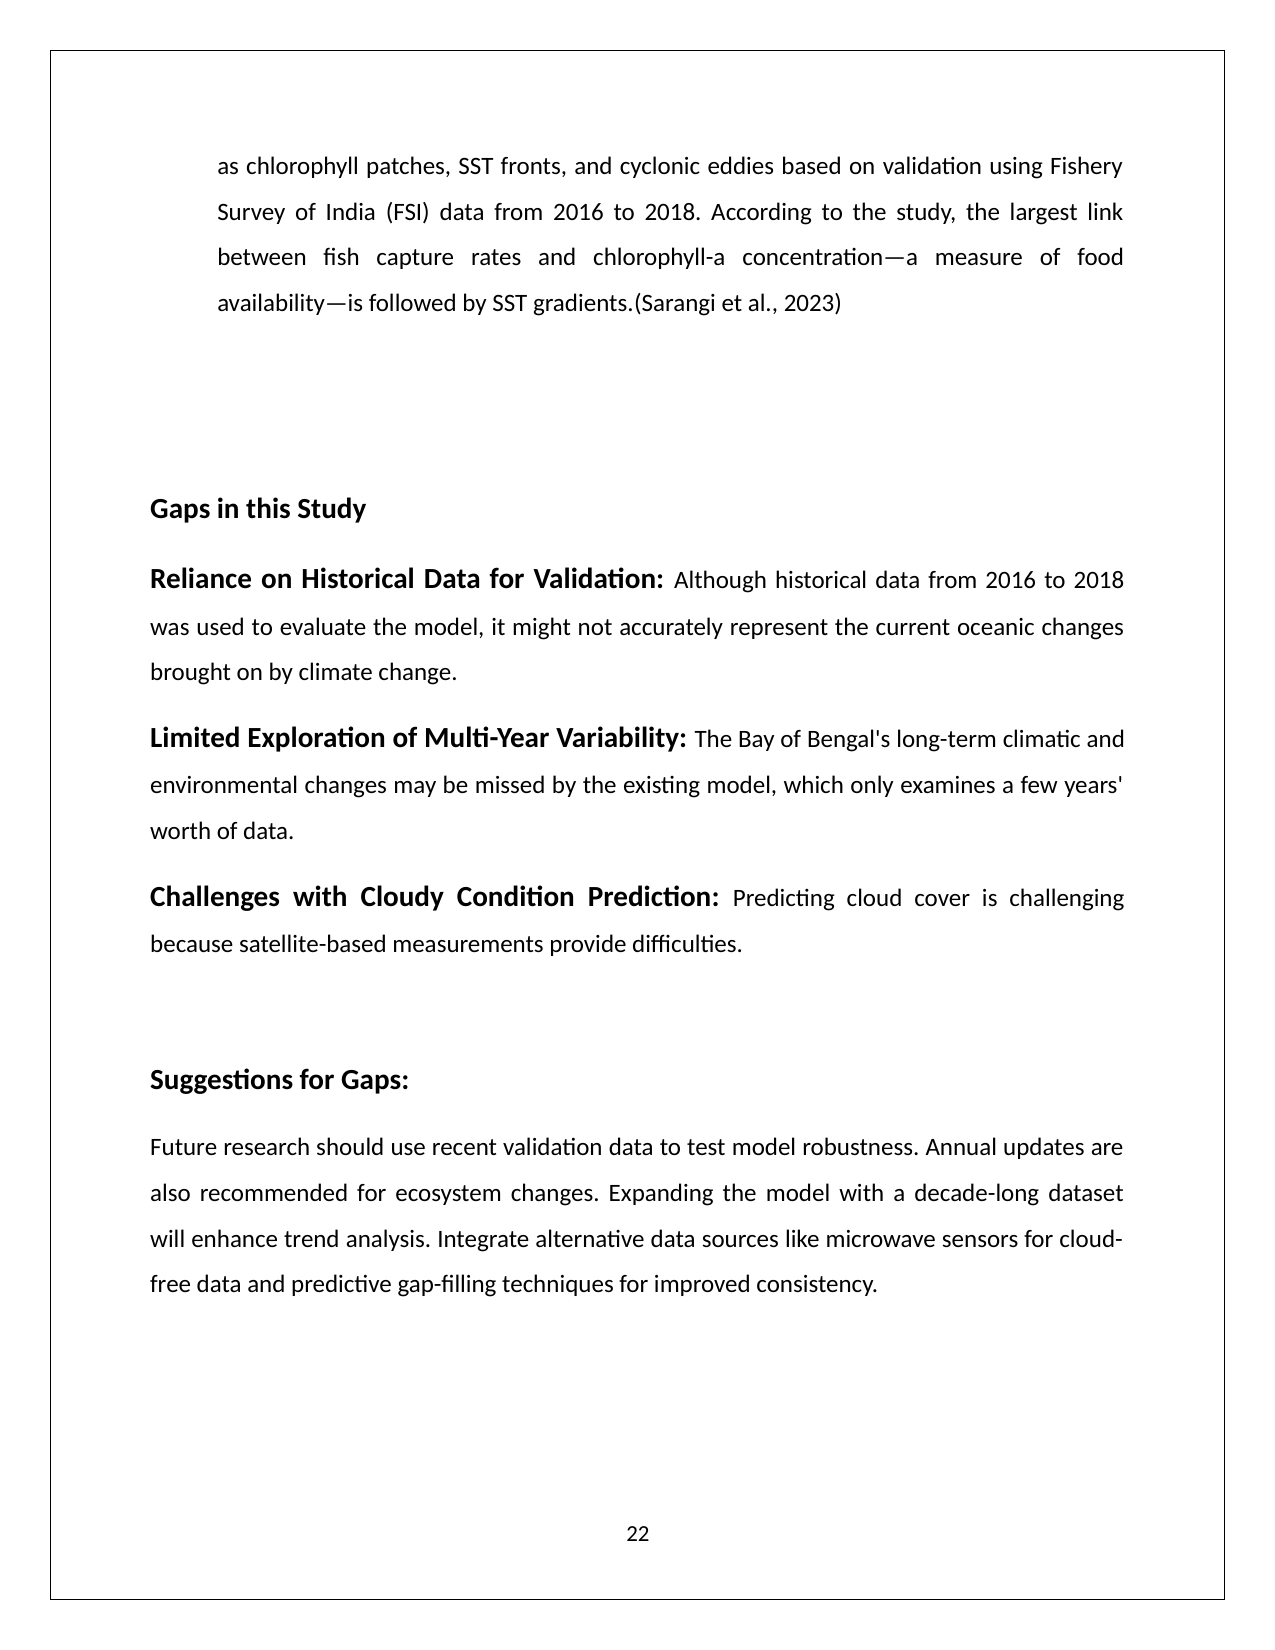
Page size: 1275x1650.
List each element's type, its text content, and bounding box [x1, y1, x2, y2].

text Limited Exploration of Multi-Year Variability: The Bay of Bengal's long-term climatic and environmental changes may be missed by the existing model, which only examines a few years' worth of data. [150, 719, 1125, 846]
text Reliance on Historical Data for Validation: Although historical data from 2016 to 2018 was used to evaluate the model, it might not accurately represent the current oceanic changes brought on by climate change. [150, 560, 1125, 687]
text Challenges with Cloudy Condition Prediction: Predicting cloud cover is challenging because satellite-based measurements provide difficulties. [150, 878, 1125, 959]
text Gaps in this Study [150, 490, 1125, 525]
text Future research should use recent validation data to test model robustness. Annual updates are also recommended for ecosystem changes. Expanding the model with a decade-long dataset will enhance trend analysis. Integrate alternative data sources like microwave sensors for cloud-free data and predictive gap-filling techniques for improved consistency. [150, 1131, 1125, 1299]
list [179, 150, 1125, 318]
text Suggestions for Gaps: [150, 1061, 1125, 1097]
